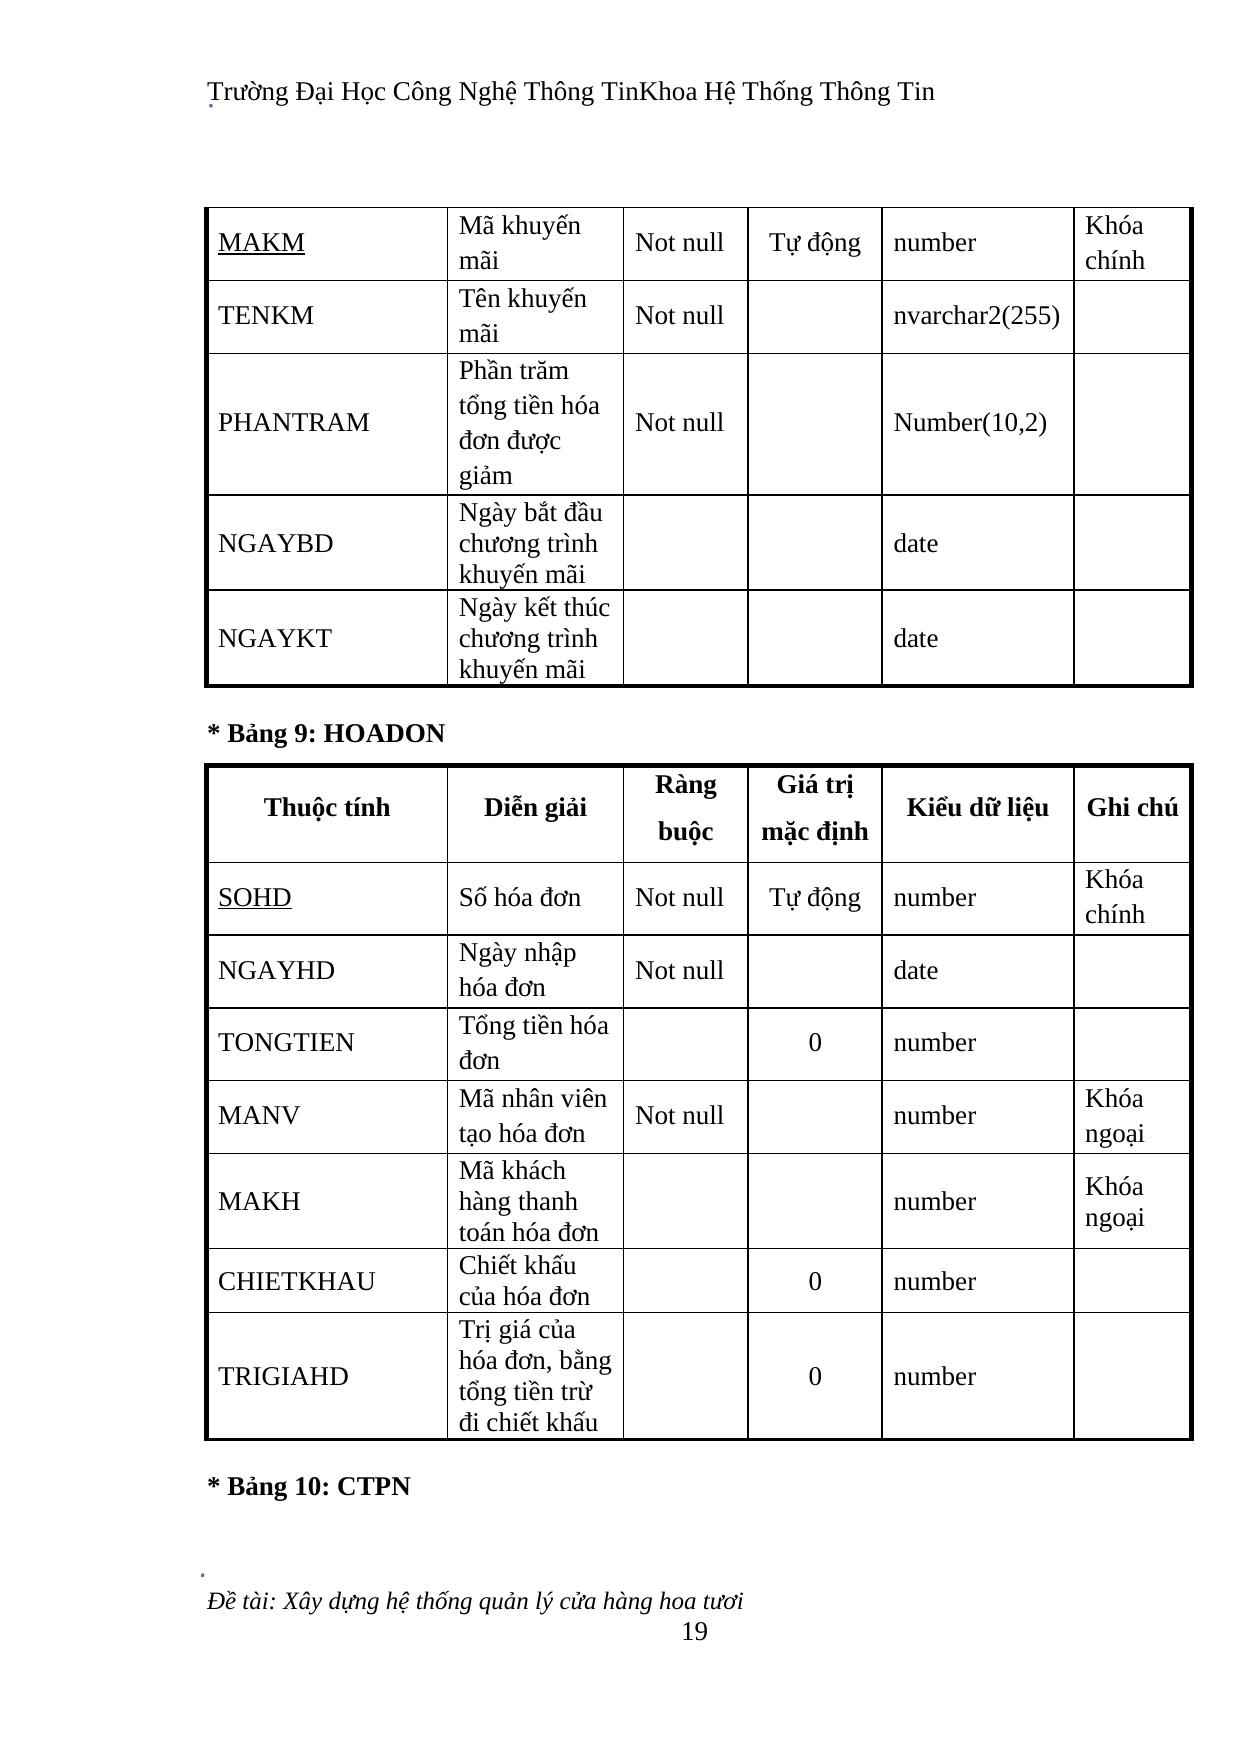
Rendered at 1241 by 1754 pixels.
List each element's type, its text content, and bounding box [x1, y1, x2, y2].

table_cell MANV [209, 1081, 447, 1153]
table_cell [1075, 936, 1189, 1007]
table_cell Số hóa đơn [448, 863, 623, 934]
table_header Ràng buộc [624, 768, 747, 861]
table_cell TRIGIAHD [209, 1313, 447, 1438]
table_cell Tự động [749, 208, 881, 279]
table_cell [1075, 1249, 1189, 1311]
table_header Thuộc tính [209, 768, 447, 861]
table_cell Not null [624, 1081, 747, 1153]
table_cell [749, 354, 881, 494]
text * Bảng 9: HOADON [207, 717, 1122, 748]
table_cell 0 [749, 1313, 881, 1438]
table_cell 0 [749, 1009, 881, 1080]
table_cell [624, 591, 747, 684]
table_cell date [883, 496, 1073, 589]
table_cell number [883, 1249, 1073, 1311]
table_cell [1075, 496, 1189, 589]
table_cell TENKM [209, 281, 447, 352]
table_cell [624, 1313, 747, 1438]
table_cell NGAYHD [209, 936, 447, 1007]
table_cell number [883, 1081, 1073, 1153]
table_header Giá trị mặc định [749, 768, 881, 861]
table_cell Not null [624, 281, 747, 352]
table_cell date [883, 591, 1073, 684]
table_cell Chiết khấu của hóa đơn [448, 1249, 623, 1311]
table_cell Not null [624, 863, 747, 934]
table_cell Ngày bắt đầu chương trình khuyến mãi [448, 496, 623, 589]
table_cell Ngày nhập hóa đơn [448, 936, 623, 1007]
table_cell [1075, 354, 1189, 494]
table_cell [749, 1081, 881, 1153]
table_cell [624, 1009, 747, 1080]
table_cell Tự động [749, 863, 881, 934]
table_cell [1075, 1009, 1189, 1080]
table_cell Khóa ngoại [1075, 1154, 1189, 1248]
table_cell Ngày kết thúc chương trình khuyến mãi [448, 591, 623, 684]
table_cell number [883, 1313, 1073, 1438]
table_header Diễn giải [448, 768, 623, 861]
table_cell [624, 1154, 747, 1248]
table_cell Number(10,2) [883, 354, 1073, 494]
table_cell Tổng tiền hóa đơn [448, 1009, 623, 1080]
table_cell Khóa chính [1075, 863, 1189, 934]
table_cell NGAYBD [209, 496, 447, 589]
table_header Ghi chú [1075, 768, 1189, 861]
text * Bảng 10: CTPN [207, 1470, 1122, 1501]
table_cell [1075, 281, 1189, 352]
table_cell Khóa chính [1075, 208, 1189, 279]
table_cell PHANTRAM [209, 354, 447, 494]
table_cell Mã nhân viên tạo hóa đơn [448, 1081, 623, 1153]
table_cell MAKM [209, 208, 447, 279]
table_cell Tên khuyến mãi [448, 281, 623, 352]
table_cell Mã khách hàng thanh toán hóa đơn [448, 1154, 623, 1248]
table_cell Trị giá của hóa đơn, bằng tổng tiền trừ đi chiết khấu [448, 1313, 623, 1438]
table_cell [749, 936, 881, 1007]
table_cell [1075, 1313, 1189, 1438]
table_cell CHIETKHAU [209, 1249, 447, 1311]
table_cell Not null [624, 936, 747, 1007]
table_cell [1075, 591, 1189, 684]
table_cell Mã khuyến mãi [448, 208, 623, 279]
table_cell Not null [624, 208, 747, 279]
table_cell SOHD [209, 863, 447, 934]
table_cell Not null [624, 354, 747, 494]
table_cell number [883, 208, 1073, 279]
table_cell 0 [749, 1249, 881, 1311]
table_cell [749, 496, 881, 589]
table_header Kiểu dữ liệu [883, 768, 1073, 861]
table_cell Phần trăm tổng tiền hóa đơn được giảm [448, 354, 623, 494]
table_cell TONGTIEN [209, 1009, 447, 1080]
table_cell [749, 591, 881, 684]
table_cell [749, 281, 881, 352]
table_cell [624, 1249, 747, 1311]
table_cell number [883, 1154, 1073, 1248]
table_cell nvarchar2(255) [883, 281, 1073, 352]
table_cell [749, 1154, 881, 1248]
table_cell date [883, 936, 1073, 1007]
table_cell Khóa ngoại [1075, 1081, 1189, 1153]
table_cell number [883, 1009, 1073, 1080]
table_cell MAKH [209, 1154, 447, 1248]
table_cell NGAYKT [209, 591, 447, 684]
table_cell [624, 496, 747, 589]
table_cell number [883, 863, 1073, 934]
